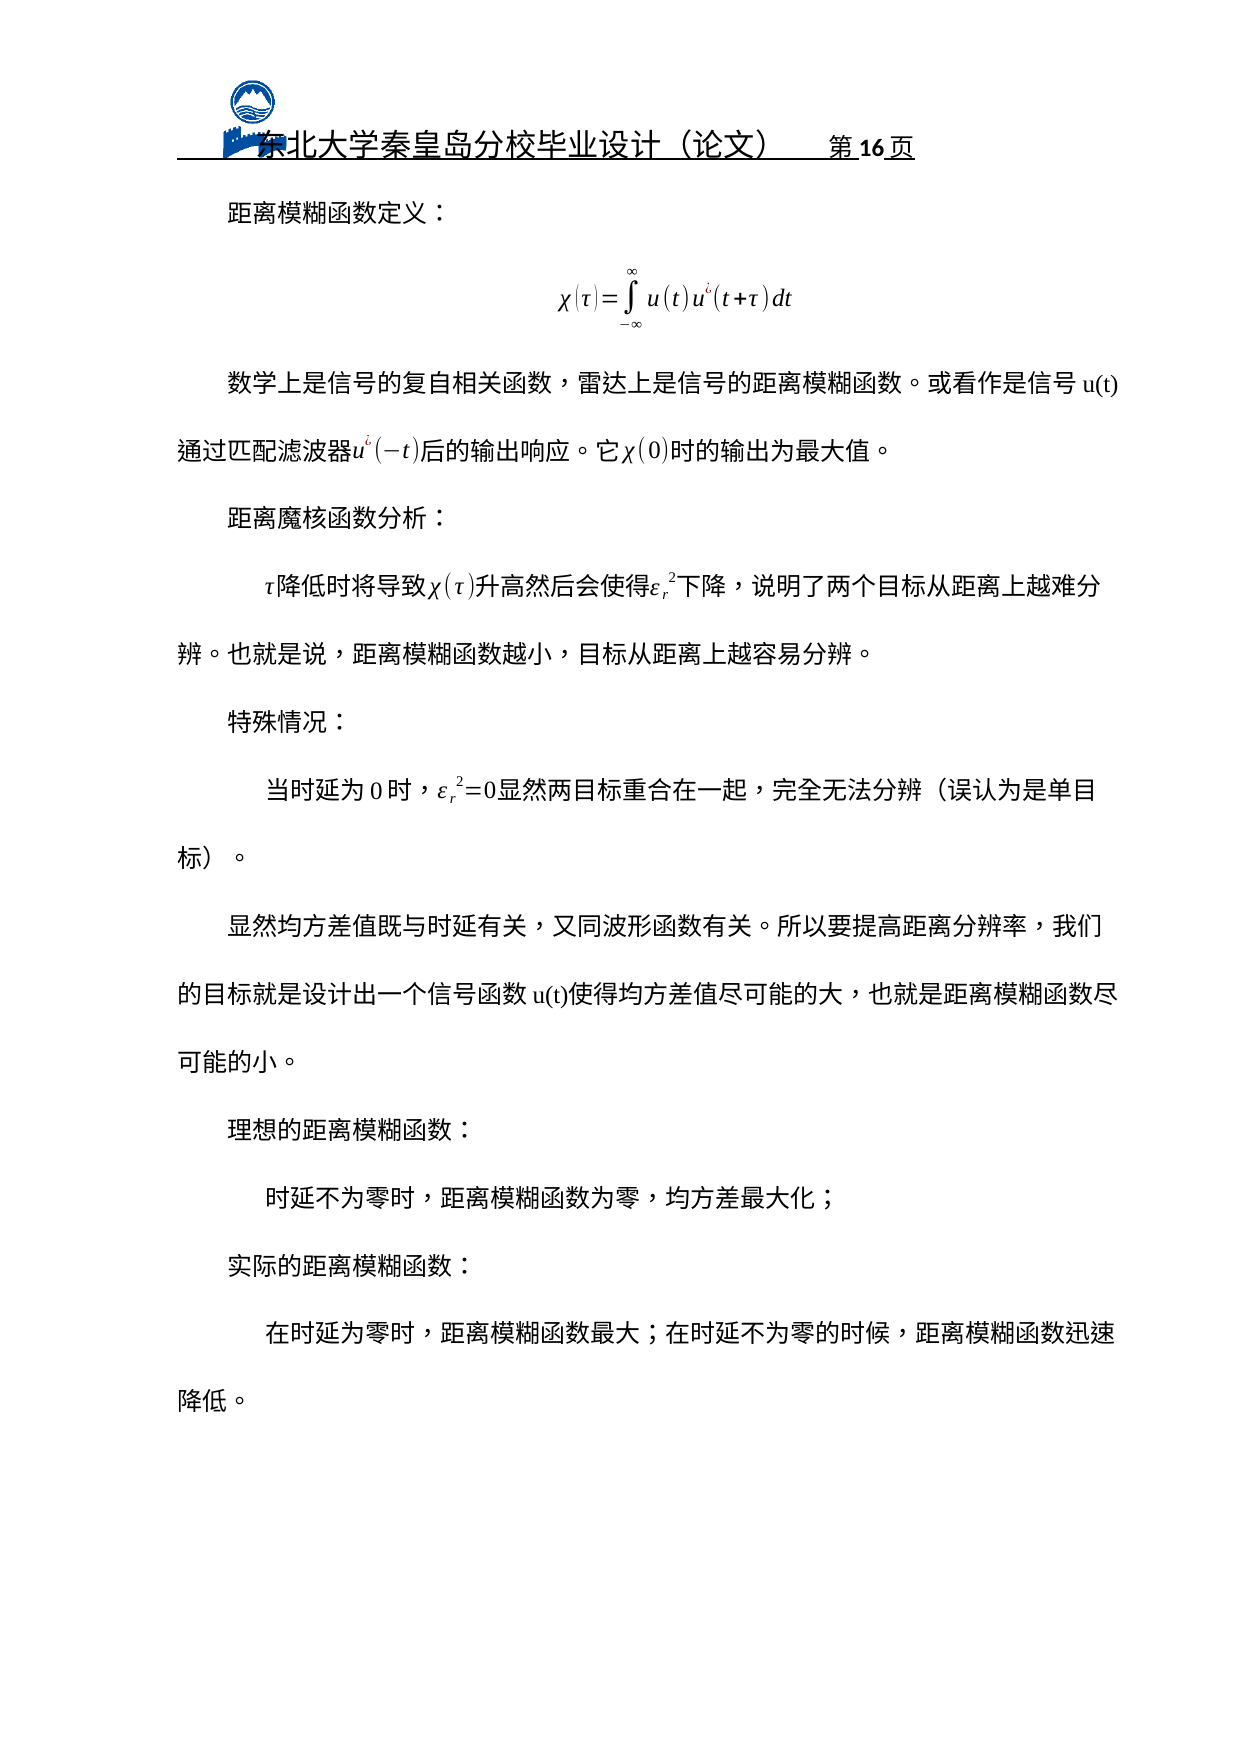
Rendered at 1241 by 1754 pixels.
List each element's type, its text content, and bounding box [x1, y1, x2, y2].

text 降低时将导致升高然后会使得下降，说明了两个目标从距离上越难分辨。也就是说，距离模糊函数越小，目标从距离上越容易分辨。 [177, 552, 1122, 688]
text 时延不为零时，距离模糊函数为零，均方差最大化； [177, 1163, 1122, 1231]
text 当时延为0时，显然两目标重合在一起，完全无法分辨（误认为是单目标）。 [177, 756, 1122, 892]
text 显然均方差值既与时延有关，又同波形函数有关。所以要提高距离分辨率，我们的目标就是设计出一个信号函数u(t)使得均方差值尽可能的大，也就是距离模糊函数尽可能的小。 [177, 892, 1122, 1095]
text 在时延为零时，距离模糊函数最大；在时延不为零的时候，距离模糊函数迅速降低。 [177, 1299, 1122, 1435]
picture [214, 79, 292, 158]
text 理想的距离模糊函数： [177, 1095, 1122, 1163]
text 特殊情况： [177, 688, 1122, 756]
text 距离模糊函数定义： [177, 178, 1122, 246]
text 距离魔核函数分析： [177, 484, 1122, 552]
text 实际的距离模糊函数： [177, 1231, 1122, 1299]
text 数学上是信号的复自相关函数，雷达上是信号的距离模糊函数。或看作是信号u(t)通过匹配滤波器后的输出响应。它时的输出为最大值。 [177, 348, 1122, 484]
